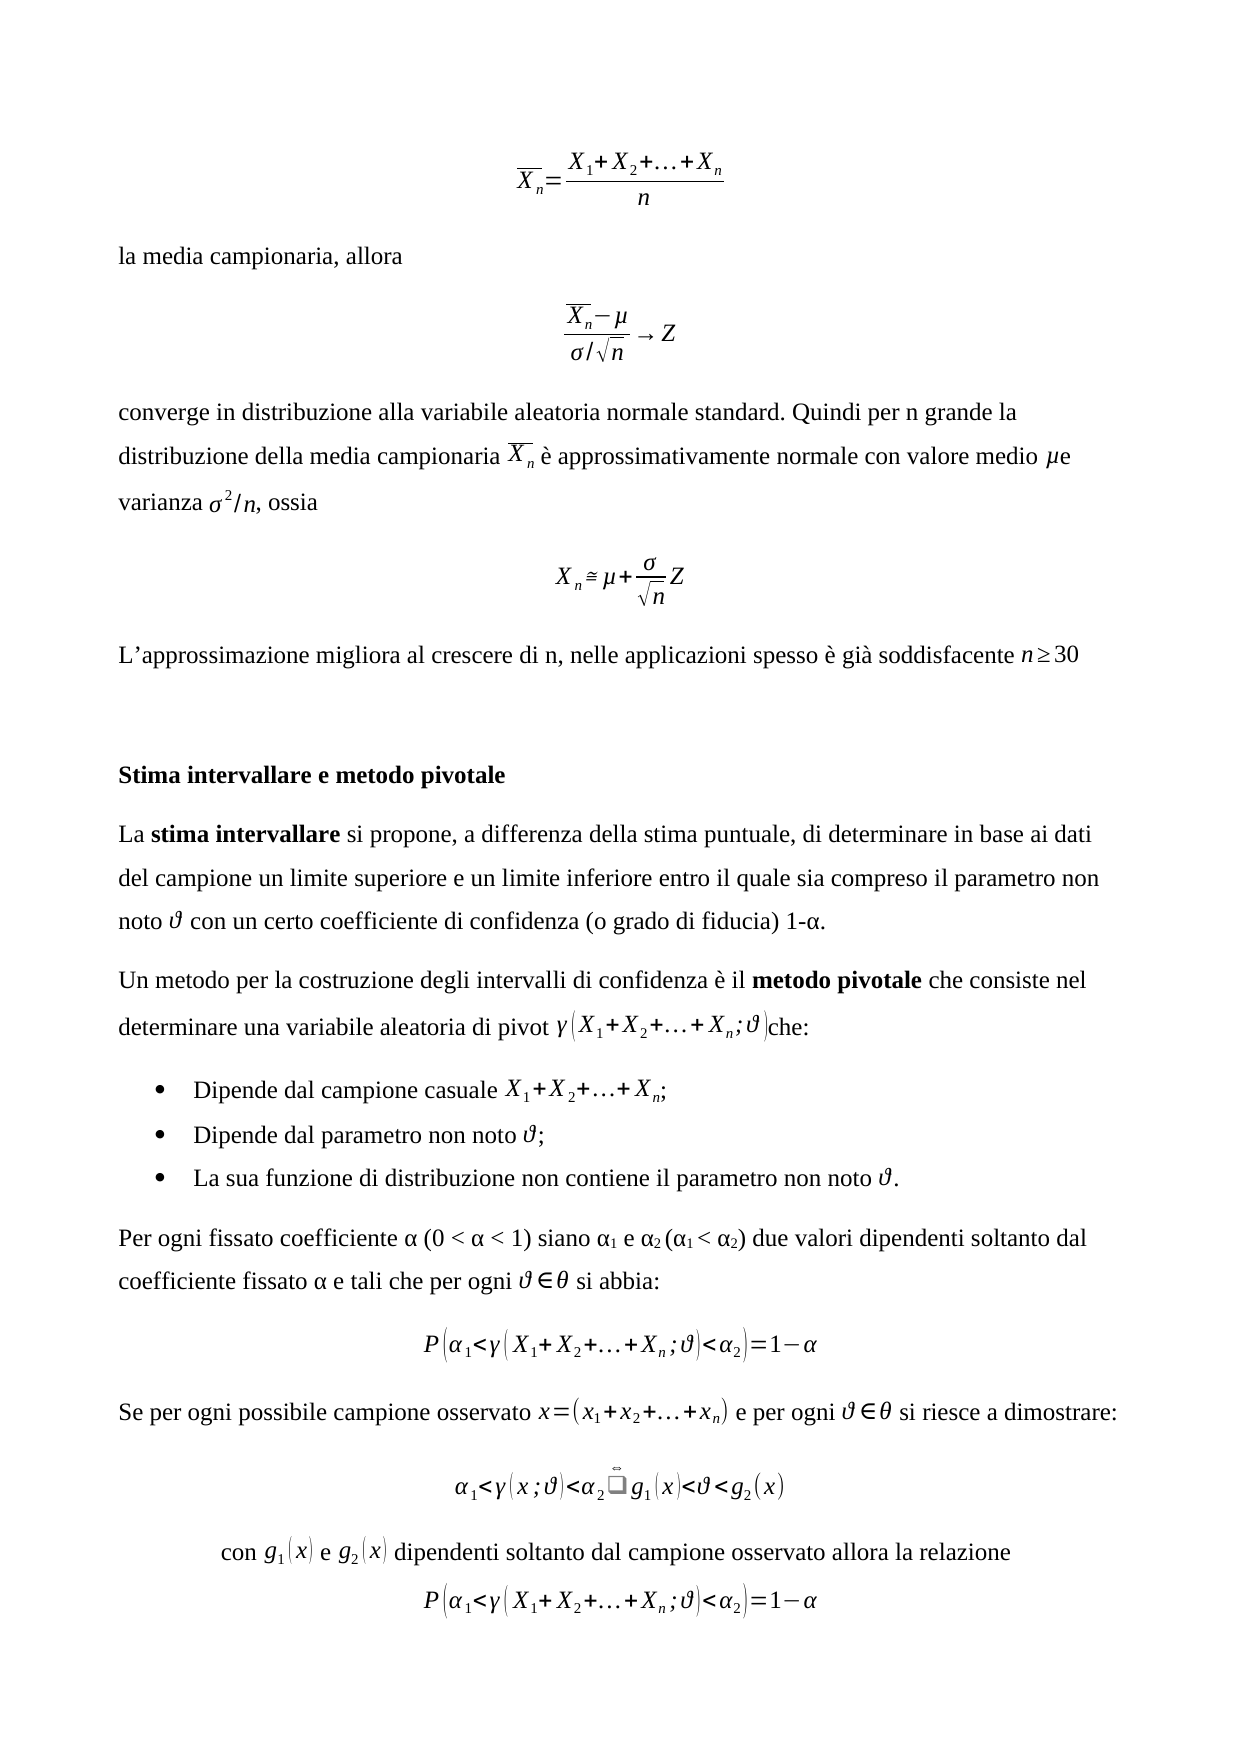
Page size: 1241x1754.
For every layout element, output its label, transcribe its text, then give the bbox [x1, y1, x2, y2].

list La sua funzione di distribuzione non contiene il parametro non noto . [156, 1163, 1122, 1192]
text L’approssimazione migliora al crescere di n, nelle applicazioni spesso è già soddisfacente [118, 640, 1122, 669]
list Dipende dal parametro non noto ; [156, 1120, 1122, 1149]
text la media campionaria, allora [118, 241, 1122, 270]
text La stima intervallare si propone, a differenza della stima puntuale, di determinare in base ai dati del campione un limite superiore e un limite inferiore entro il quale sia compreso il parametro non noto con un certo coefficiente di confidenza (o grado di fiducia) 1-α. [118, 819, 1122, 934]
text Un metodo per la costruzione degli intervalli di confidenza è il metodo pivotale che consiste nel determinare una variabile aleatoria di pivot che: [118, 966, 1122, 1043]
list Dipende dal campione casuale ; [156, 1074, 1122, 1106]
text Stima intervallare e metodo pivotale [118, 760, 1122, 788]
text con e dipendenti soltanto dal campione osservato allora la relazione [118, 1534, 1122, 1620]
text Se per ogni possibile campione osservato e per ogni si riesce a dimostrare: [118, 1396, 1122, 1427]
text Per ogni fissato coefficiente α (0 < α < 1) siano α1 e α2 (α1 < α2) due valori dipendenti soltanto dal coefficiente fissato α e tali che per ogni si abbia: [118, 1223, 1122, 1295]
text converge in distribuzione alla variabile aleatoria normale standard. Quindi per n grande la distribuzione della media campionaria è approssimativamente normale con valore medio e varianza , ossia [118, 397, 1122, 517]
